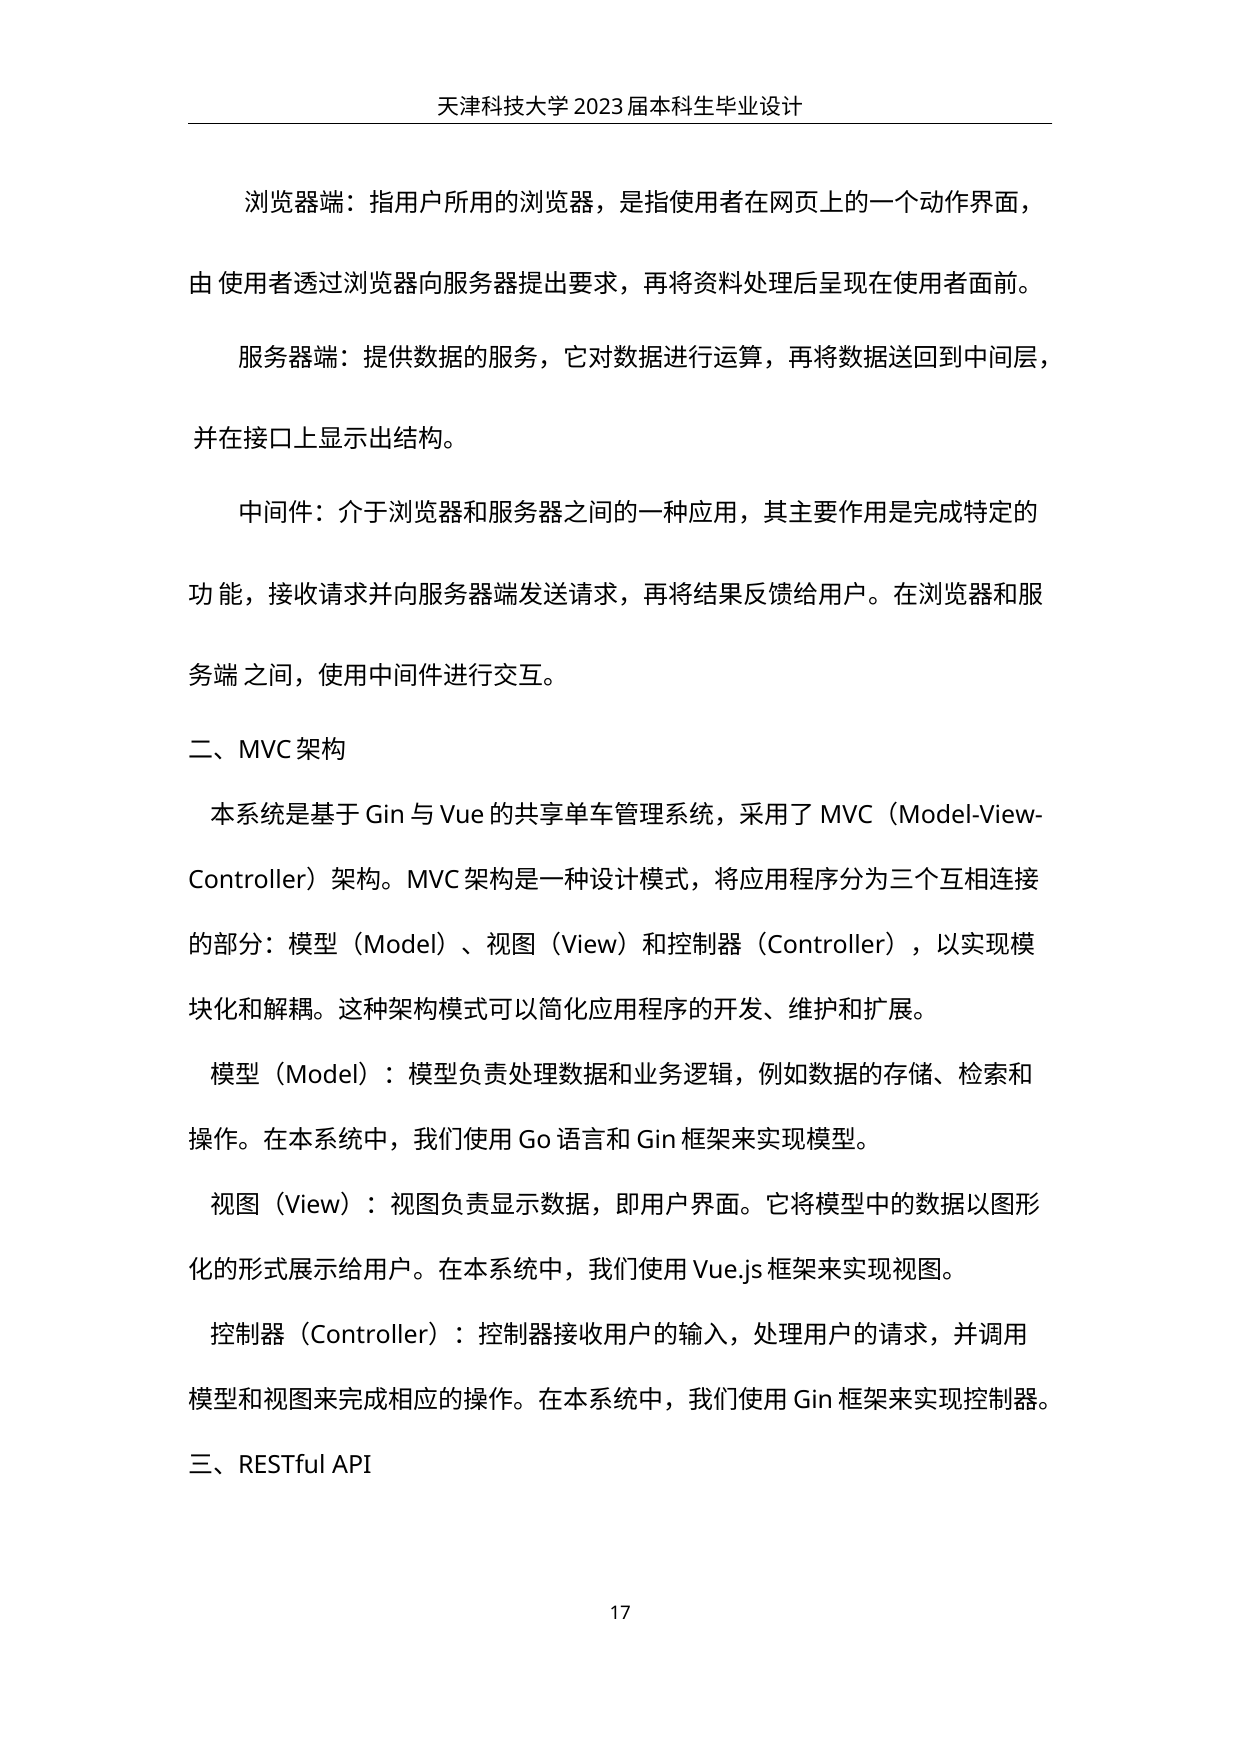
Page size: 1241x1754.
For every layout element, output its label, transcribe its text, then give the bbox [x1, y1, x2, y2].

text 中间件：介于浏览器和服务器之间的一种应用，其主要作用是完成特定的功 能，接收请求并向服务器端发送请求，再将结果反馈给用户。在浏览器和服务端 之间，使用中间件进行交互。 [188, 478, 1052, 706]
text 本系统是基于Gin与Vue的共享单车管理系统，采用了MVC（Model-View-Controller）架构。MVC架构是一种设计模式，将应用程序分为三个互相连接的部分：模型（Model）、视图（View）和控制器（Controller），以实现模块化和解耦。这种架构模式可以简化应用程序的开发、维护和扩展。 [188, 780, 1052, 1040]
text 浏览器端：指用户所用的浏览器，是指使用者在网页上的一个动作界面，由 使用者透过浏览器向服务器提出要求，再将资料处理后呈现在使用者面前。 [188, 168, 1052, 314]
text 控制器（Controller）：控制器接收用户的输入，处理用户的请求，并调用模型和视图来完成相应的操作。在本系统中，我们使用Gin框架来实现控制器。 [188, 1300, 1052, 1430]
text 视图（View）：视图负责显示数据，即用户界面。它将模型中的数据以图形化的形式展示给用户。在本系统中，我们使用Vue.js框架来实现视图。 [188, 1170, 1052, 1300]
text 模型（Model）：模型负责处理数据和业务逻辑，例如数据的存储、检索和操作。在本系统中，我们使用Go语言和Gin框架来实现模型。 [188, 1040, 1052, 1170]
text 服务器端：提供数据的服务，它对数据进行运算，再将数据送回到中间层， 并在接口上显示出结构。 [188, 323, 1052, 469]
text 二、MVC架构 [188, 715, 1052, 780]
text 三、RESTful API [188, 1430, 1052, 1495]
